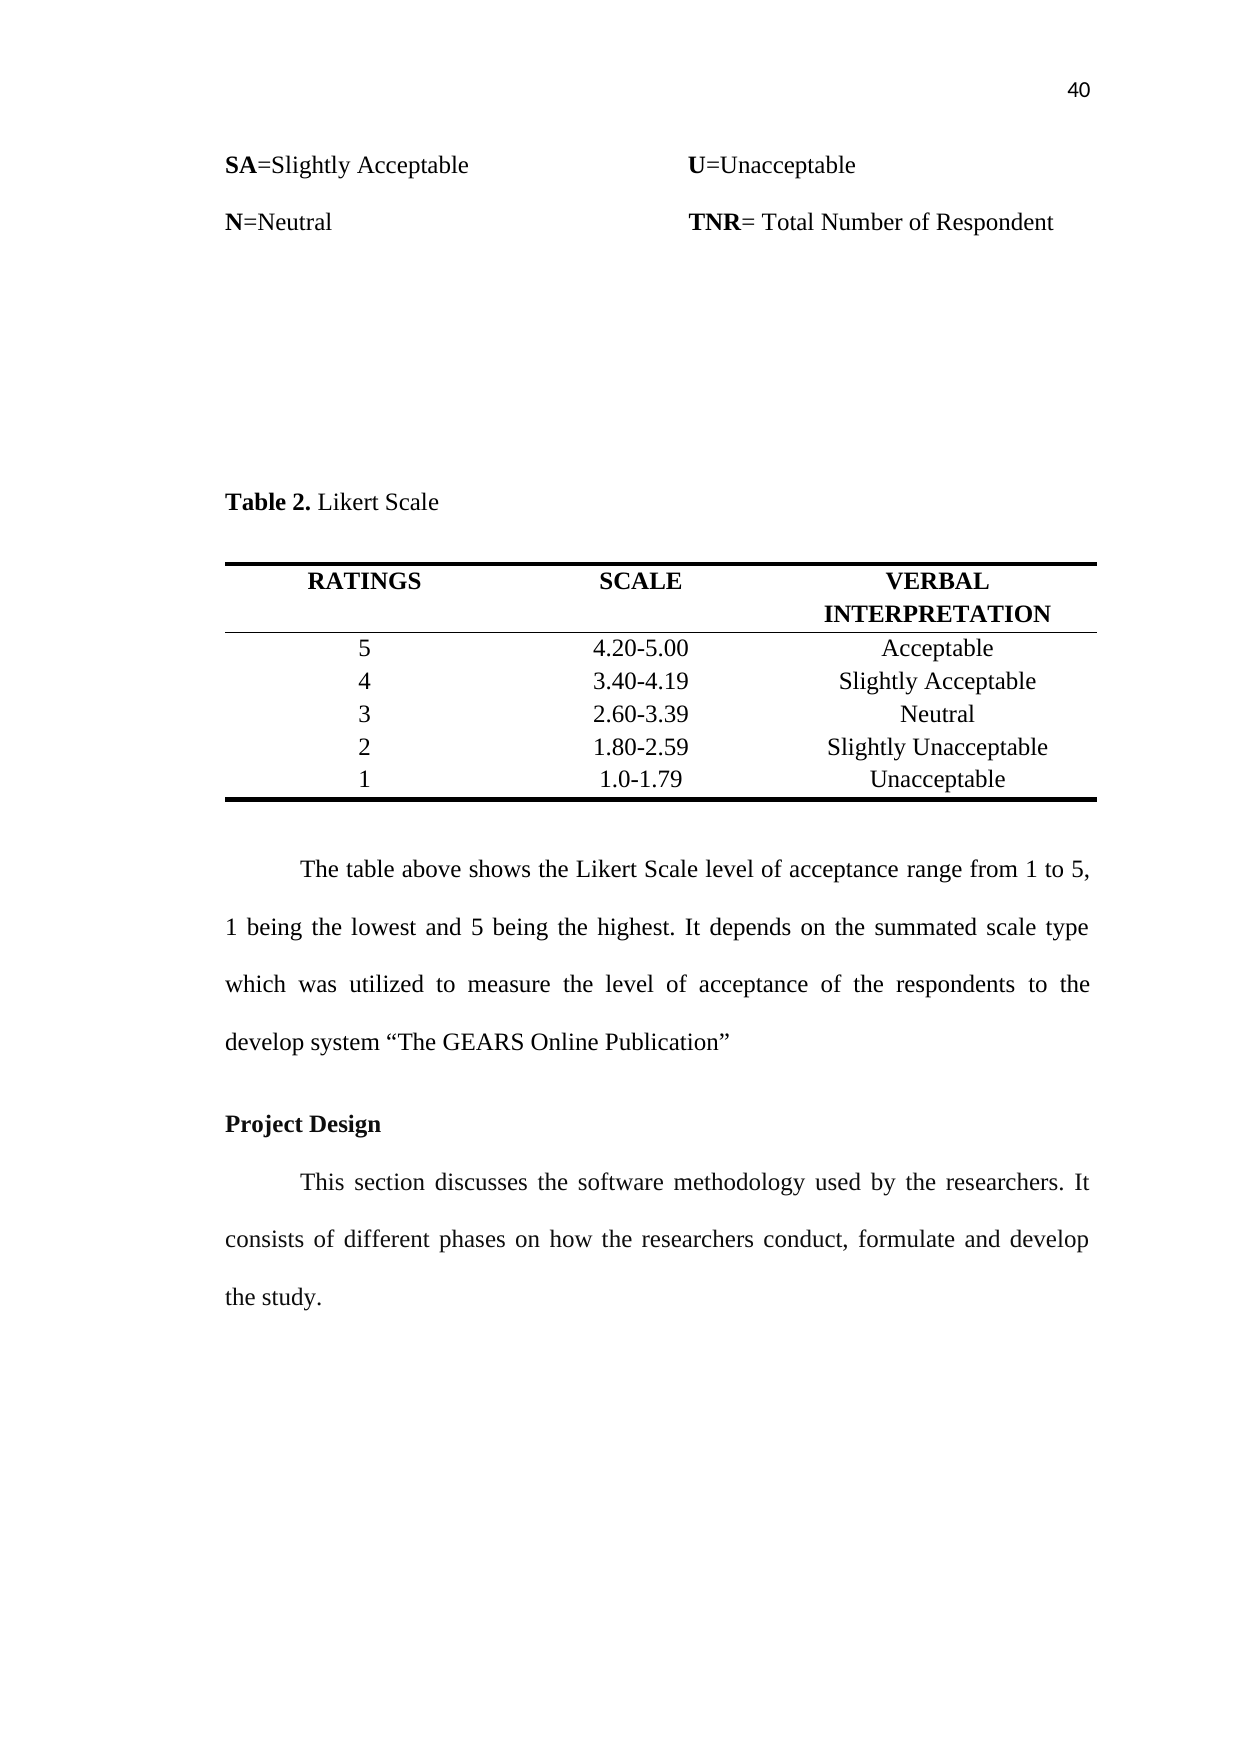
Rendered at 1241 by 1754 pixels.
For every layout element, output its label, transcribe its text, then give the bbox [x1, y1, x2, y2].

table_cell 1.0-1.79 [504, 764, 778, 797]
table_cell Unacceptable [778, 764, 1097, 797]
table_cell 1 [225, 764, 504, 797]
text N=Neutral TNR= Total Number of Respondent [225, 207, 1090, 236]
text Project Design [225, 1109, 1090, 1138]
text The table above shows the Likert Scale level of acceptance range from 1 to 5, 1 being the lowest and 5 being the highest. It depends on the summated scale type which was utilized to measure the level of acceptance of the respondents to the develop system “The GEARS Online Publication” [225, 854, 1090, 1056]
text Table 2. Likert Scale [225, 487, 1090, 516]
text This section discusses the software methodology used by the researchers. It consists of different phases on how the researchers conduct, formulate and develop the study. [225, 1167, 1090, 1311]
table_cell 1.80-2.59 [504, 732, 778, 764]
table_cell Slightly Unacceptable [778, 732, 1097, 764]
table_cell 4.20-5.00 3.40-4.19 2.60-3.39 [504, 633, 778, 732]
table_header VERBAL INTERPRETATION [778, 566, 1097, 632]
table_header RATINGS [225, 566, 504, 632]
table_cell 2 [225, 732, 504, 764]
table_cell Acceptable Slightly Acceptable Neutral [778, 633, 1097, 732]
table_header SCALE [504, 566, 778, 632]
text SA=Slightly Acceptable U=Unacceptable [225, 150, 1090, 179]
table_cell 5 4 3 [225, 633, 504, 732]
